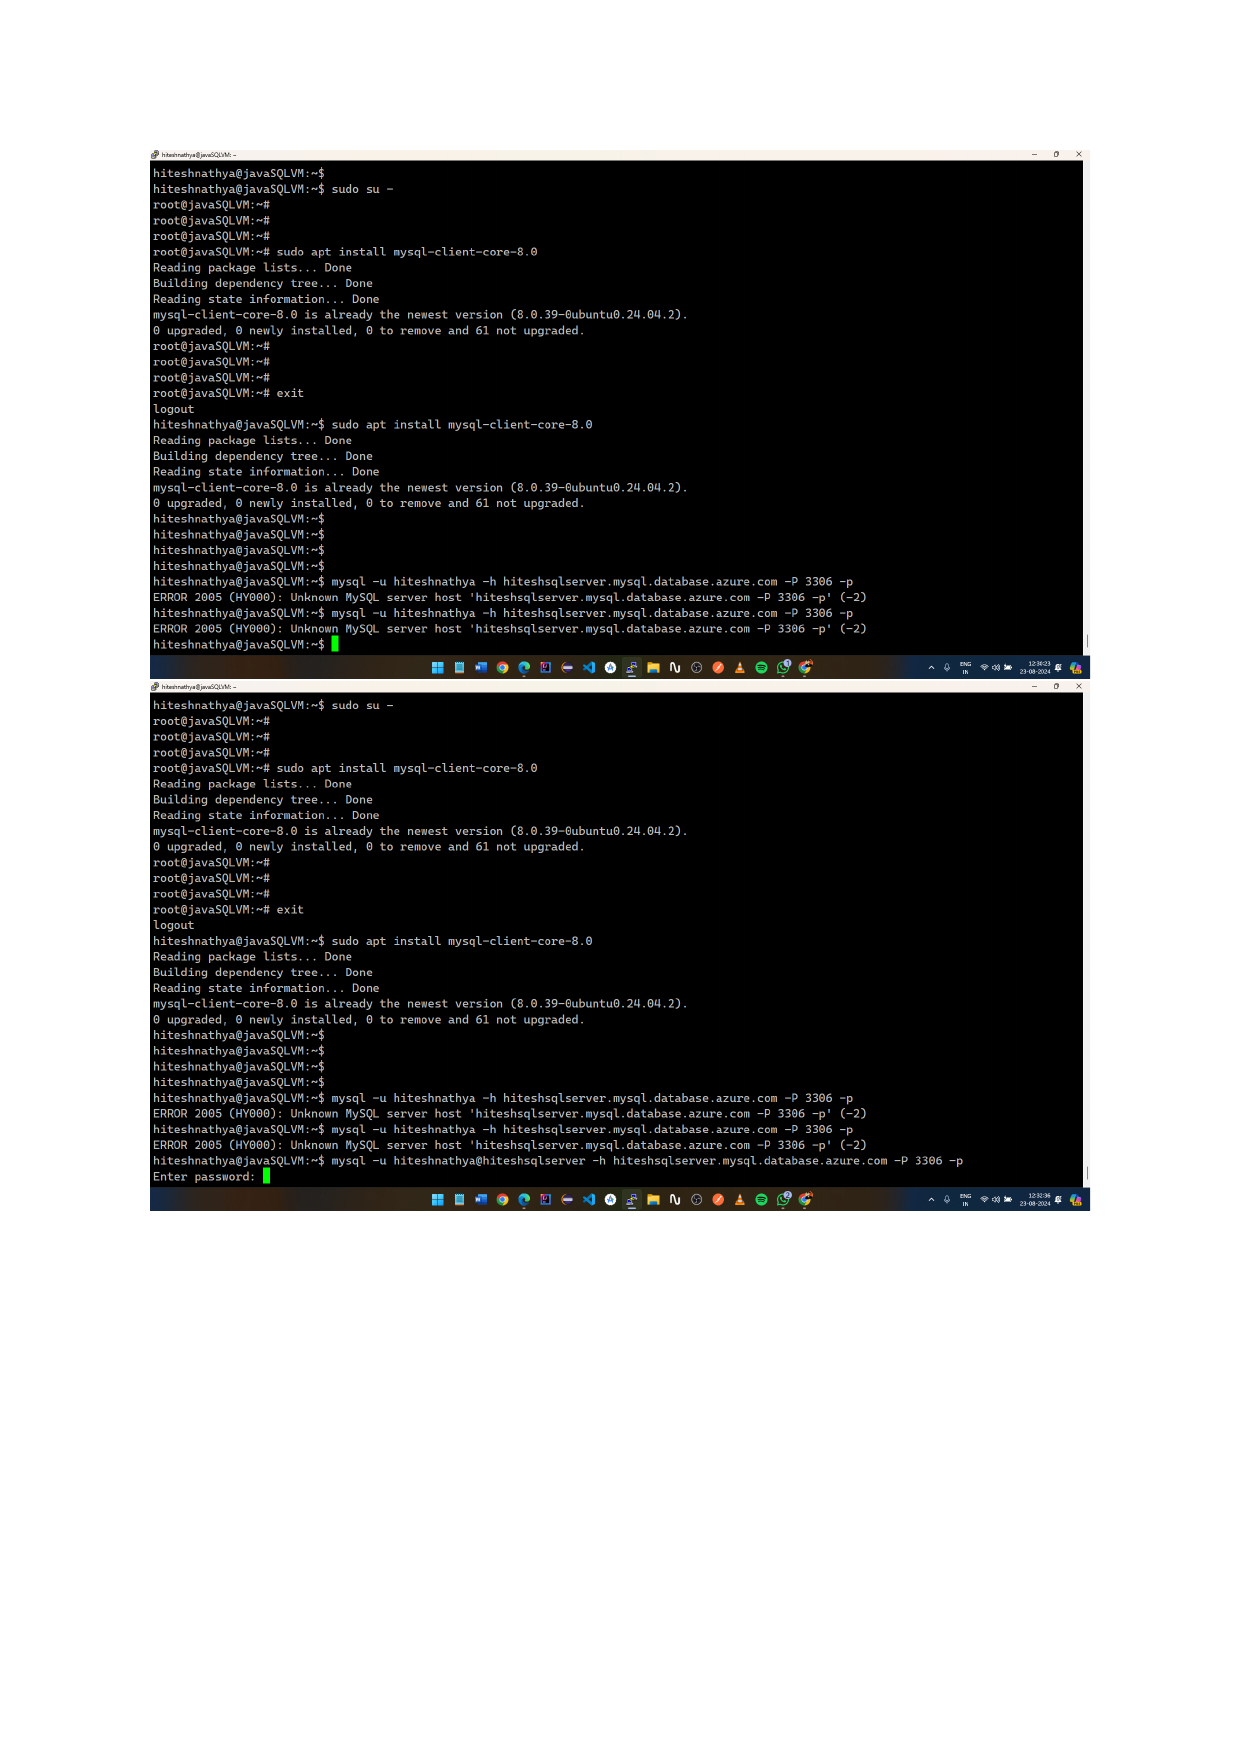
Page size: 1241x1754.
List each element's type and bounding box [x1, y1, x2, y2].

picture [150, 681, 1091, 1211]
picture [150, 150, 1091, 679]
